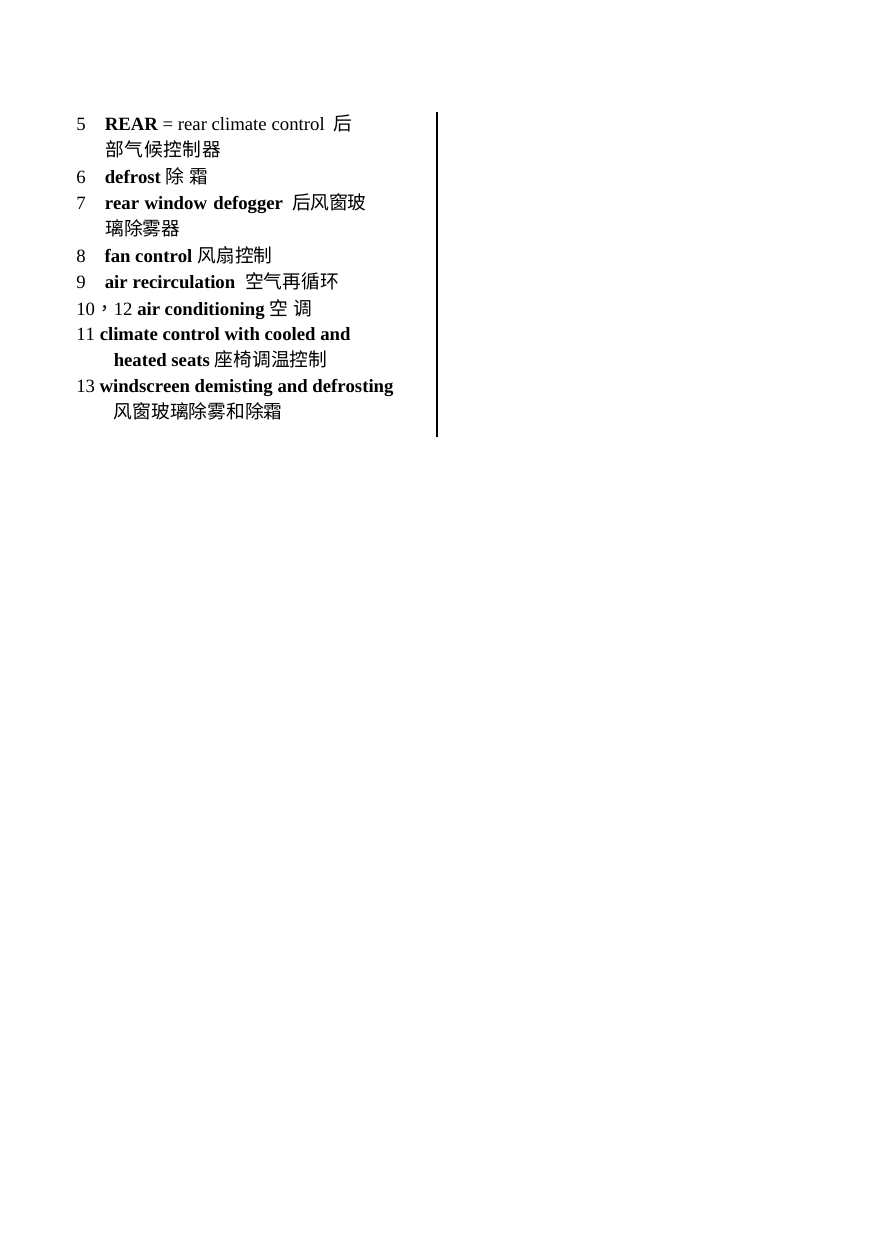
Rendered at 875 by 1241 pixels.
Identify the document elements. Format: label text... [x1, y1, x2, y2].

text 11 climate control with cooled and heated seats 座椅调温控制 [76, 323, 378, 372]
text 风窗玻璃除雾和除霜 [113, 398, 421, 424]
list fan control 风扇控制 [76, 242, 421, 267]
list defrost 除 霜 [76, 163, 421, 188]
list air recirculation 空气再循环 [76, 268, 421, 294]
text 13 windscreen demisting and defrosting [76, 375, 421, 396]
list rear window defogger 后风窗玻璃除雾器 [76, 189, 378, 241]
text 10，12 air conditioning 空 调 [76, 295, 421, 320]
list REAR = rear climate control 后部气候控制器 [76, 110, 365, 162]
